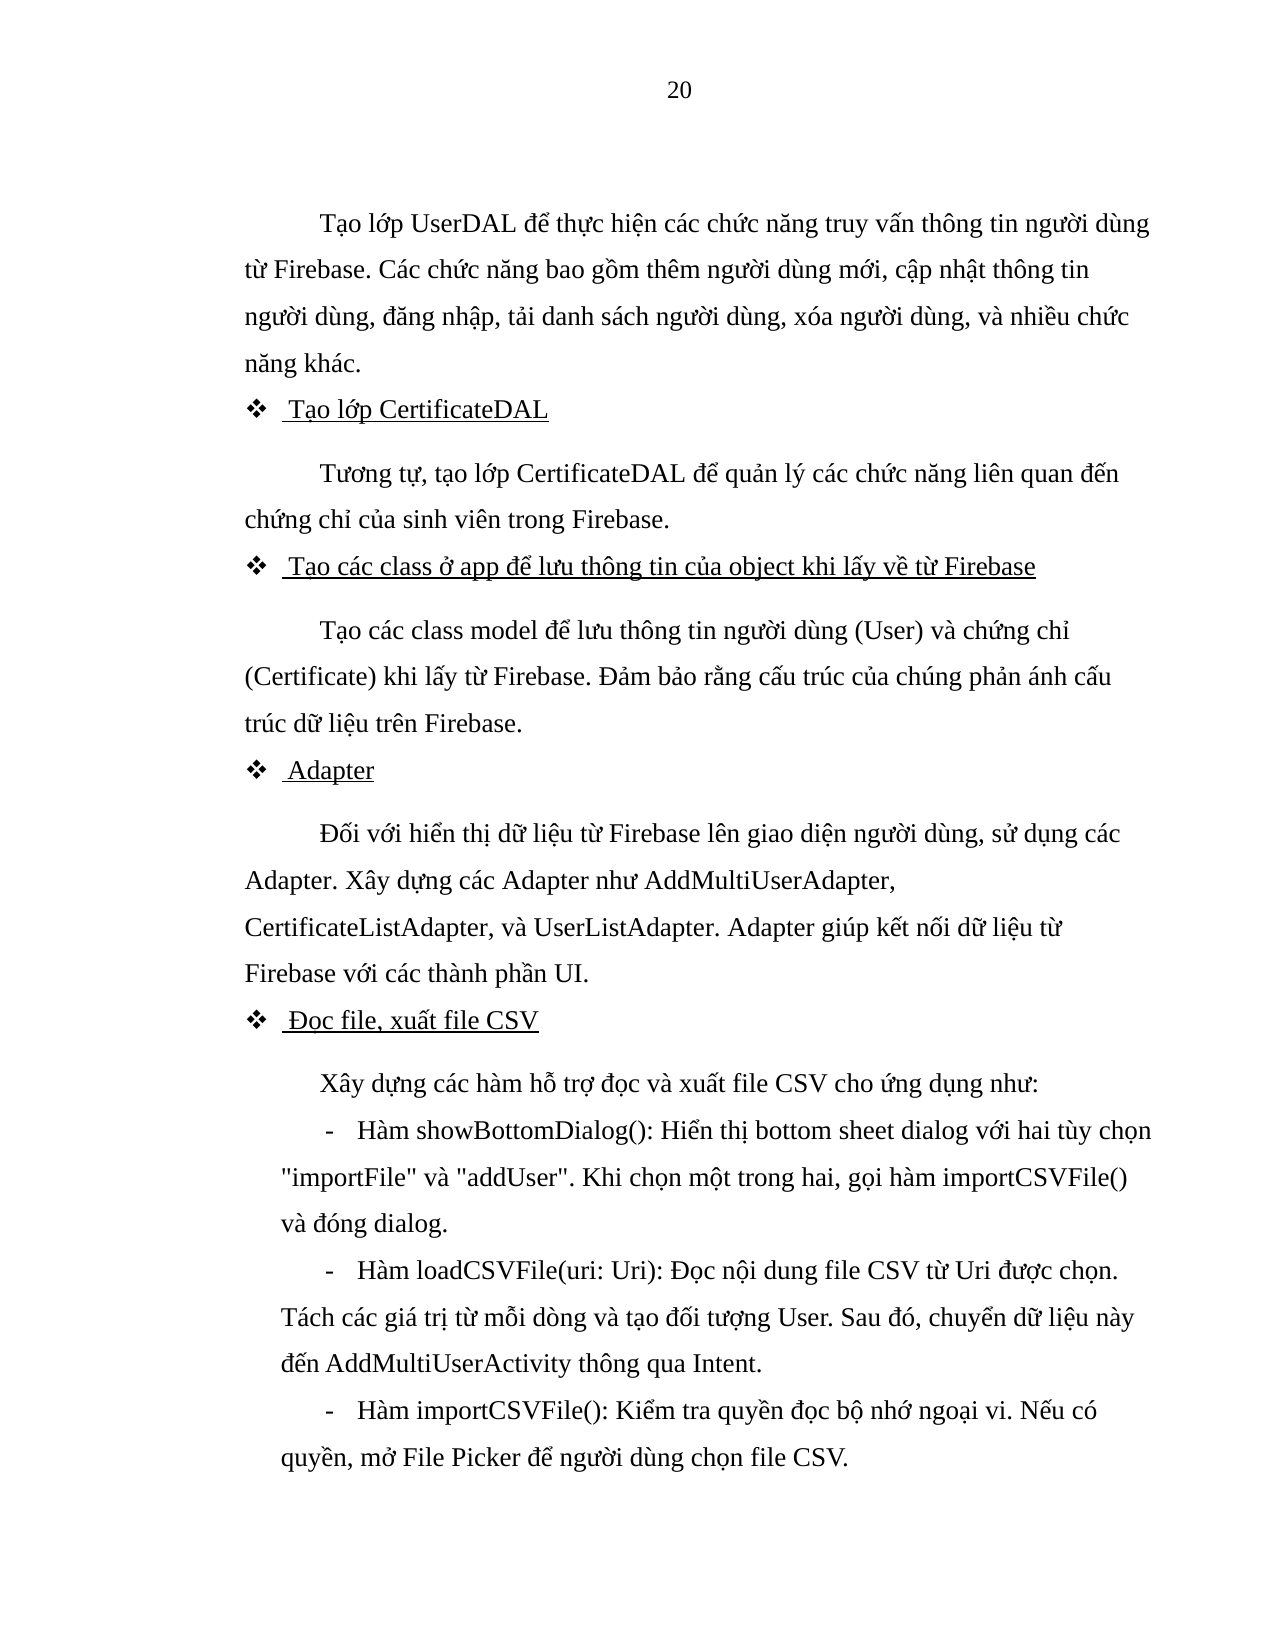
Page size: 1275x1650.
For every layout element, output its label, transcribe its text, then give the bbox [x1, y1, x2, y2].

text Đối với hiển thị dữ liệu từ Firebase lên giao diện người dùng, sử dụng các Adapter. Xây dựng các Adapter như AddMultiUserAdapter, CertificateListAdapter, và UserListAdapter. Adapter giúp kết nối dữ liệu từ Firebase với các thành phần UI. [244, 817, 1152, 988]
list Tạo các class ở app để lưu thông tin của object khi lấy về từ Firebase [244, 550, 1152, 582]
list Hàm importCSVFile(): Kiểm tra quyền đọc bộ nhớ ngoại vi. Nếu có quyền, mở File Picker để người dùng chọn file CSV. [281, 1394, 1152, 1472]
list Đọc file, xuất file CSV [244, 1004, 1152, 1035]
text Tạo các class model để lưu thông tin người dùng (User) và chứng chỉ (Certificate) khi lấy từ Firebase. Đảm bảo rằng cấu trúc của chúng phản ánh cấu trúc dữ liệu trên Firebase. [244, 614, 1152, 738]
text Tương tự, tạo lớp CertificateDAL để quản lý các chức năng liên quan đến chứng chỉ của sinh viên trong Firebase. [244, 457, 1152, 535]
list Tạo lớp CertificateDAL [244, 393, 1152, 425]
text Tạo lớp UserDAL để thực hiện các chức năng truy vấn thông tin người dùng từ Firebase. Các chức năng bao gồm thêm người dùng mới, cập nhật thông tin người dùng, đăng nhập, tải danh sách người dùng, xóa người dùng, và nhiều chức năng khác. [244, 207, 1152, 378]
list Adapter [244, 754, 1152, 785]
list Hàm showBottomDialog(): Hiển thị bottom sheet dialog với hai tùy chọn "importFile" và "addUser". Khi chọn một trong hai, gọi hàm importCSVFile() và đóng dialog. [281, 1114, 1152, 1239]
list Hàm loadCSVFile(uri: Uri): Đọc nội dung file CSV từ Uri được chọn. Tách các giá trị từ mỗi dòng và tạo đối tượng User. Sau đó, chuyển dữ liệu này đến AddMultiUserActivity thông qua Intent. [281, 1254, 1152, 1379]
text Xây dựng các hàm hỗ trợ đọc và xuất file CSV cho ứng dụng như: [244, 1068, 1152, 1099]
